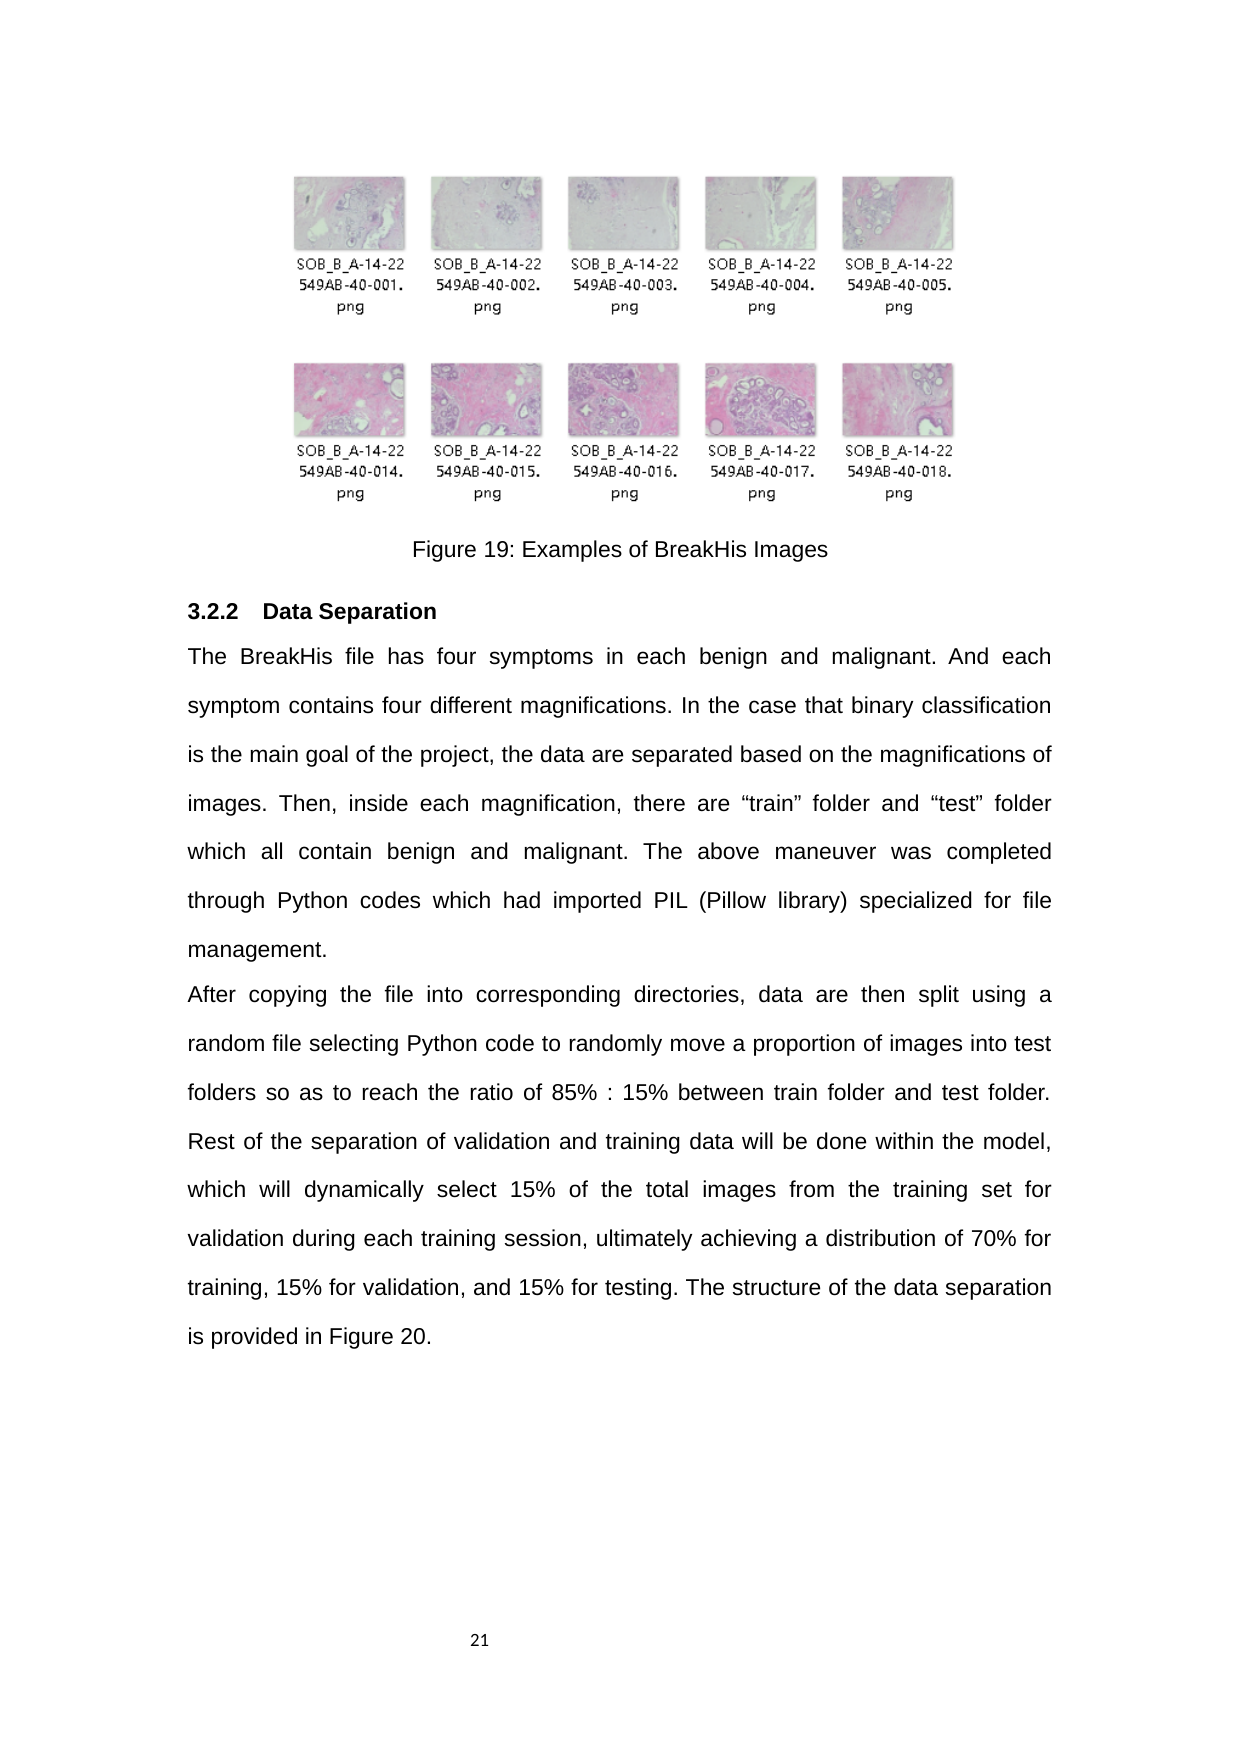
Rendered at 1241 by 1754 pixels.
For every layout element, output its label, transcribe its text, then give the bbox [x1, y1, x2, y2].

text The BreakHis file has four symptoms in each benign and malignant. And each symptom contains four different magnifications. In the case that binary classification is the main goal of the project, the data are separated based on the magnifications of images. Then, inside each magnification, there are “train” folder and “test” folder which all contain benign and malignant. The above maneuver was completed through Python codes which had imported PIL (Pillow library) specialized for file management. [187, 640, 1053, 965]
list Data Separation [187, 595, 1053, 627]
picture [276, 162, 964, 511]
text After copying the file into corresponding directories, data are then split using a random file selecting Python code to randomly move a proportion of images into test folders so as to reach the ratio of 85% : 15% between train folder and test folder. Rest of the separation of validation and training data will be done within the model, which will dynamically select 15% of the total images from the training set for validation during each training session, ultimately achieving a distribution of 70% for training, 15% for validation, and 15% for testing. The structure of the data separation is provided in Figure 20. [187, 978, 1053, 1352]
text Figure 19: Examples of BreakHis Images [187, 533, 1053, 565]
